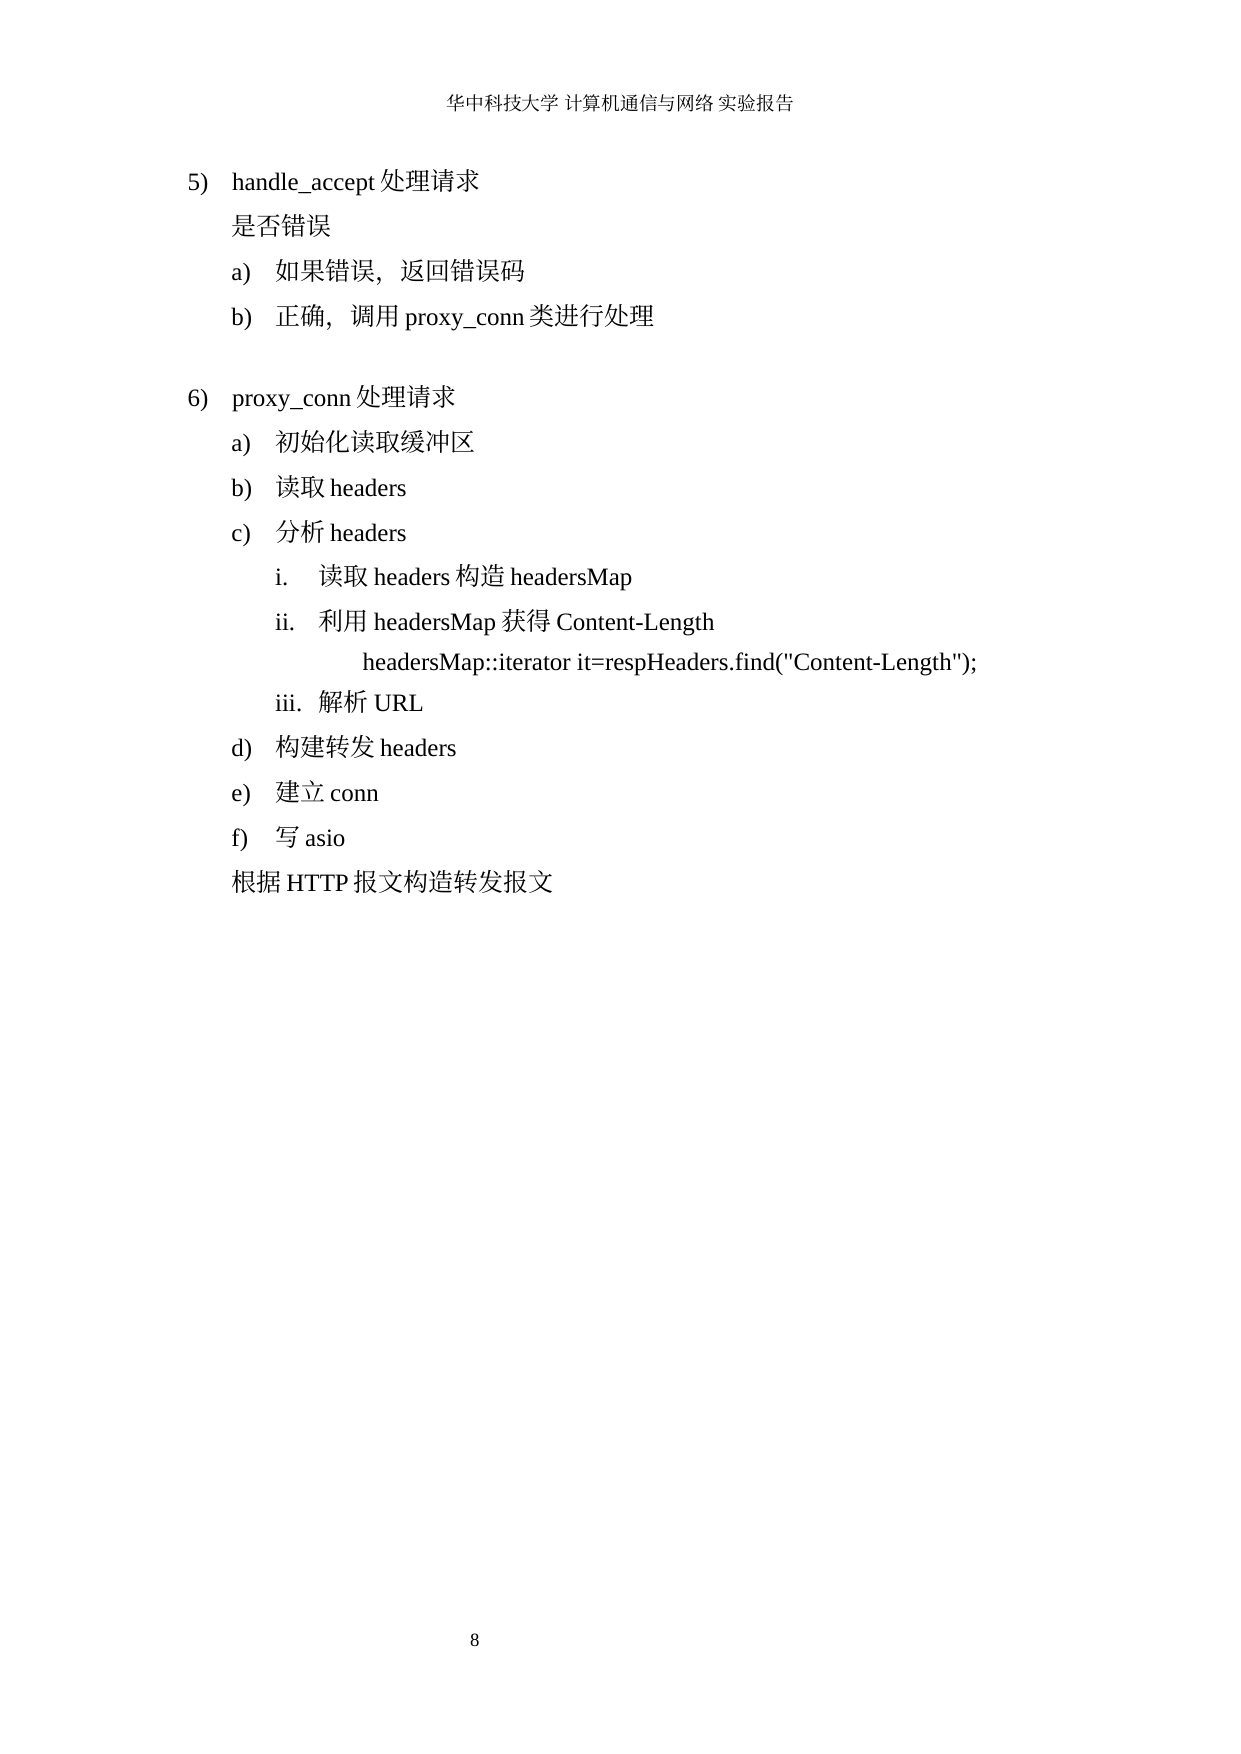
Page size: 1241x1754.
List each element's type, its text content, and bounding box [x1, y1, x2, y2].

list headersMap::iterator it=respHeaders.find("Content-Length"); [319, 647, 1053, 676]
list 正确，调用proxy_conn类进行处理 [231, 297, 1053, 333]
list 利用headersMap获得Content-Length [275, 602, 1053, 638]
list handle_accept处理请求 [187, 162, 1053, 198]
list 读取headers [231, 467, 1053, 503]
list 构建转发headers [231, 728, 1053, 764]
list 解析URL [275, 683, 1053, 719]
list proxy_conn处理请求 [187, 377, 1053, 413]
list 是否错误 [231, 207, 1053, 243]
list 初始化读取缓冲区 [231, 422, 1053, 458]
list 读取headers构造headersMap [275, 557, 1053, 593]
list 分析headers [231, 512, 1053, 548]
list 根据HTTP报文构造转发报文 [231, 862, 1053, 898]
list 如果错误，返回错误码 [231, 252, 1053, 288]
list 建立conn [231, 773, 1053, 808]
list 写asio [231, 817, 1053, 853]
